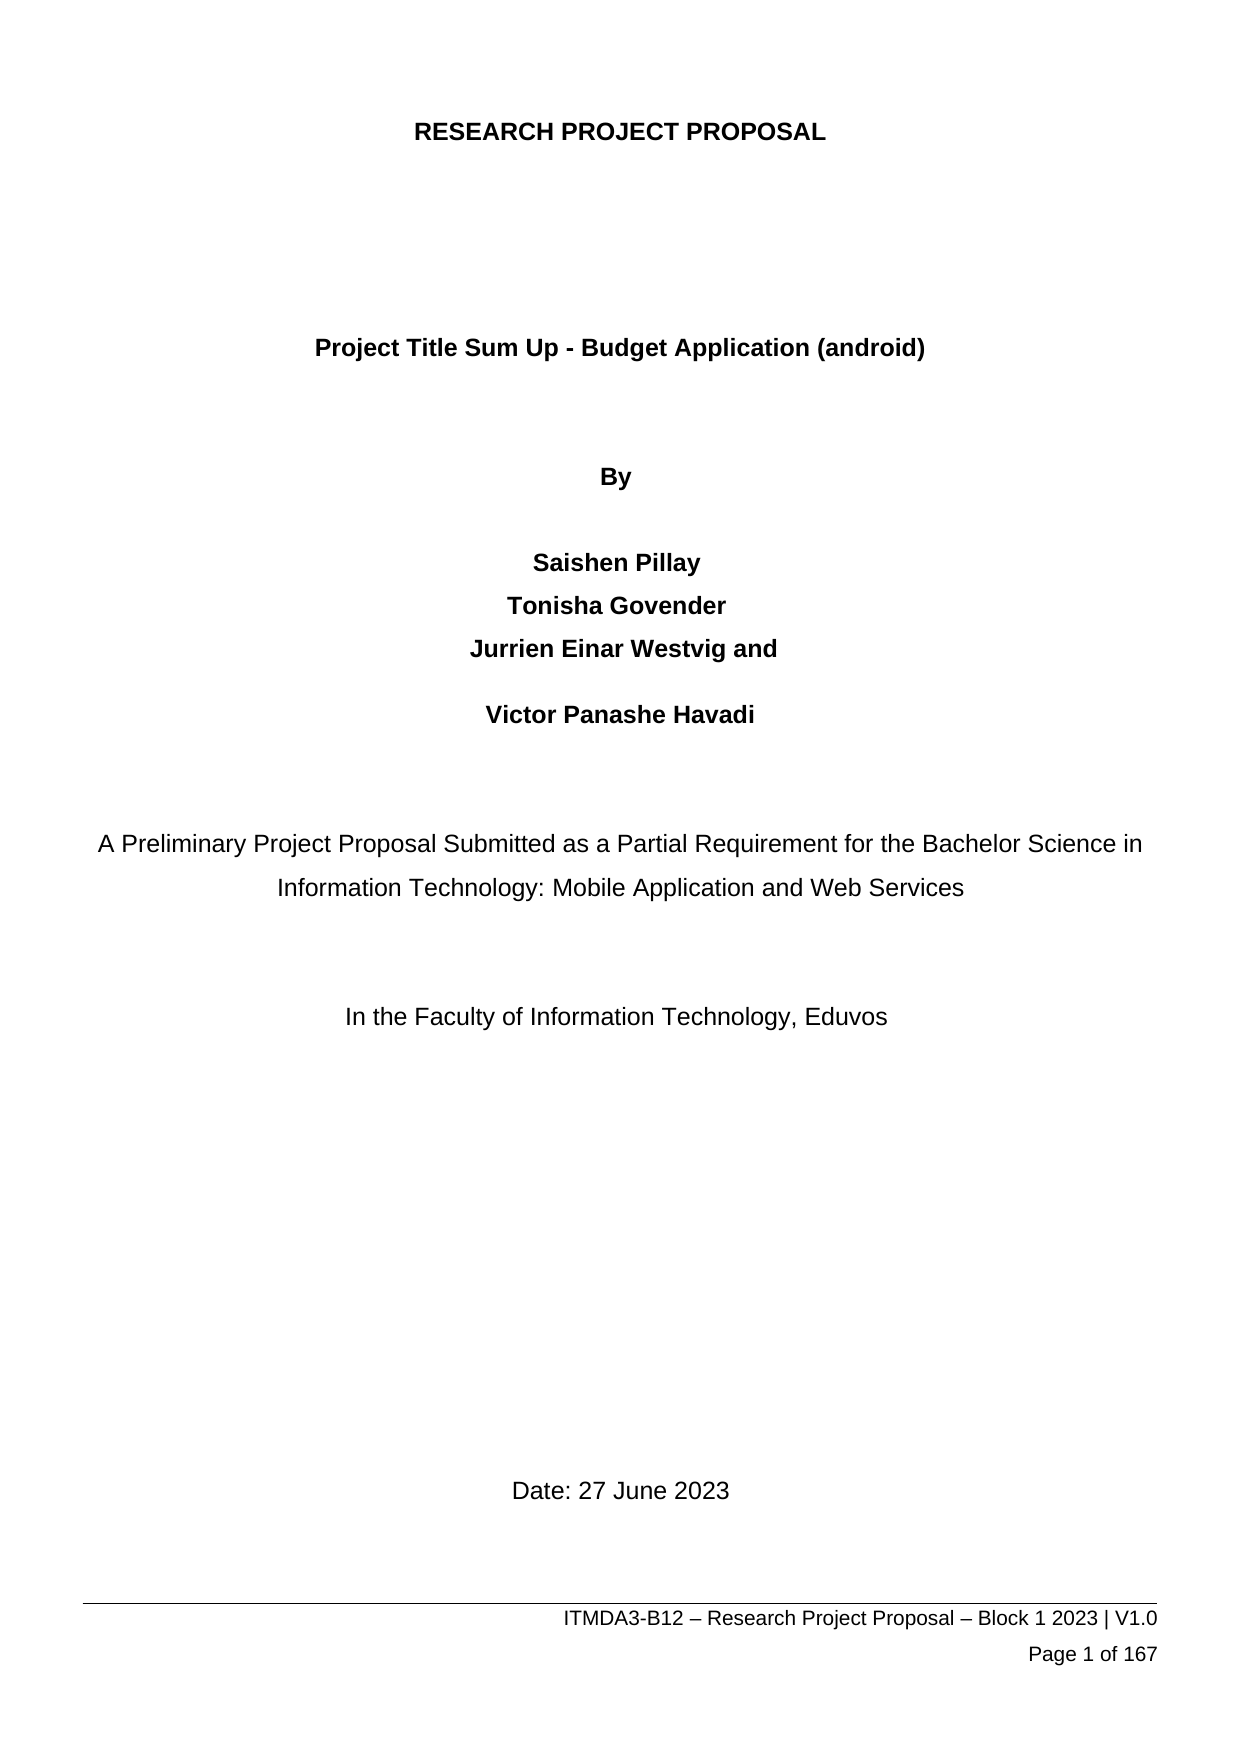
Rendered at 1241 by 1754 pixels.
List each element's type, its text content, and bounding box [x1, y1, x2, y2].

text Project Title Sum Up - Budget Application (android) [83, 332, 1157, 361]
text Jurrien Einar Westvig and [83, 634, 1151, 663]
text A Preliminary Project Proposal Submitted as a Partial Requirement for the Bachelor Science in Information Technology: [97, 829, 1144, 901]
text Tonisha Govender [83, 591, 1151, 620]
text By [83, 462, 1148, 491]
text In the Faculty of Information Technology, Eduvos [83, 1002, 1151, 1031]
text Date: 27 June 2023 [83, 1476, 1159, 1505]
text Saishen Pillay [83, 548, 1151, 577]
text Victor Panashe Havadi [83, 700, 1151, 729]
text RESEARCH PROJECT PROPOSAL [83, 117, 1157, 146]
